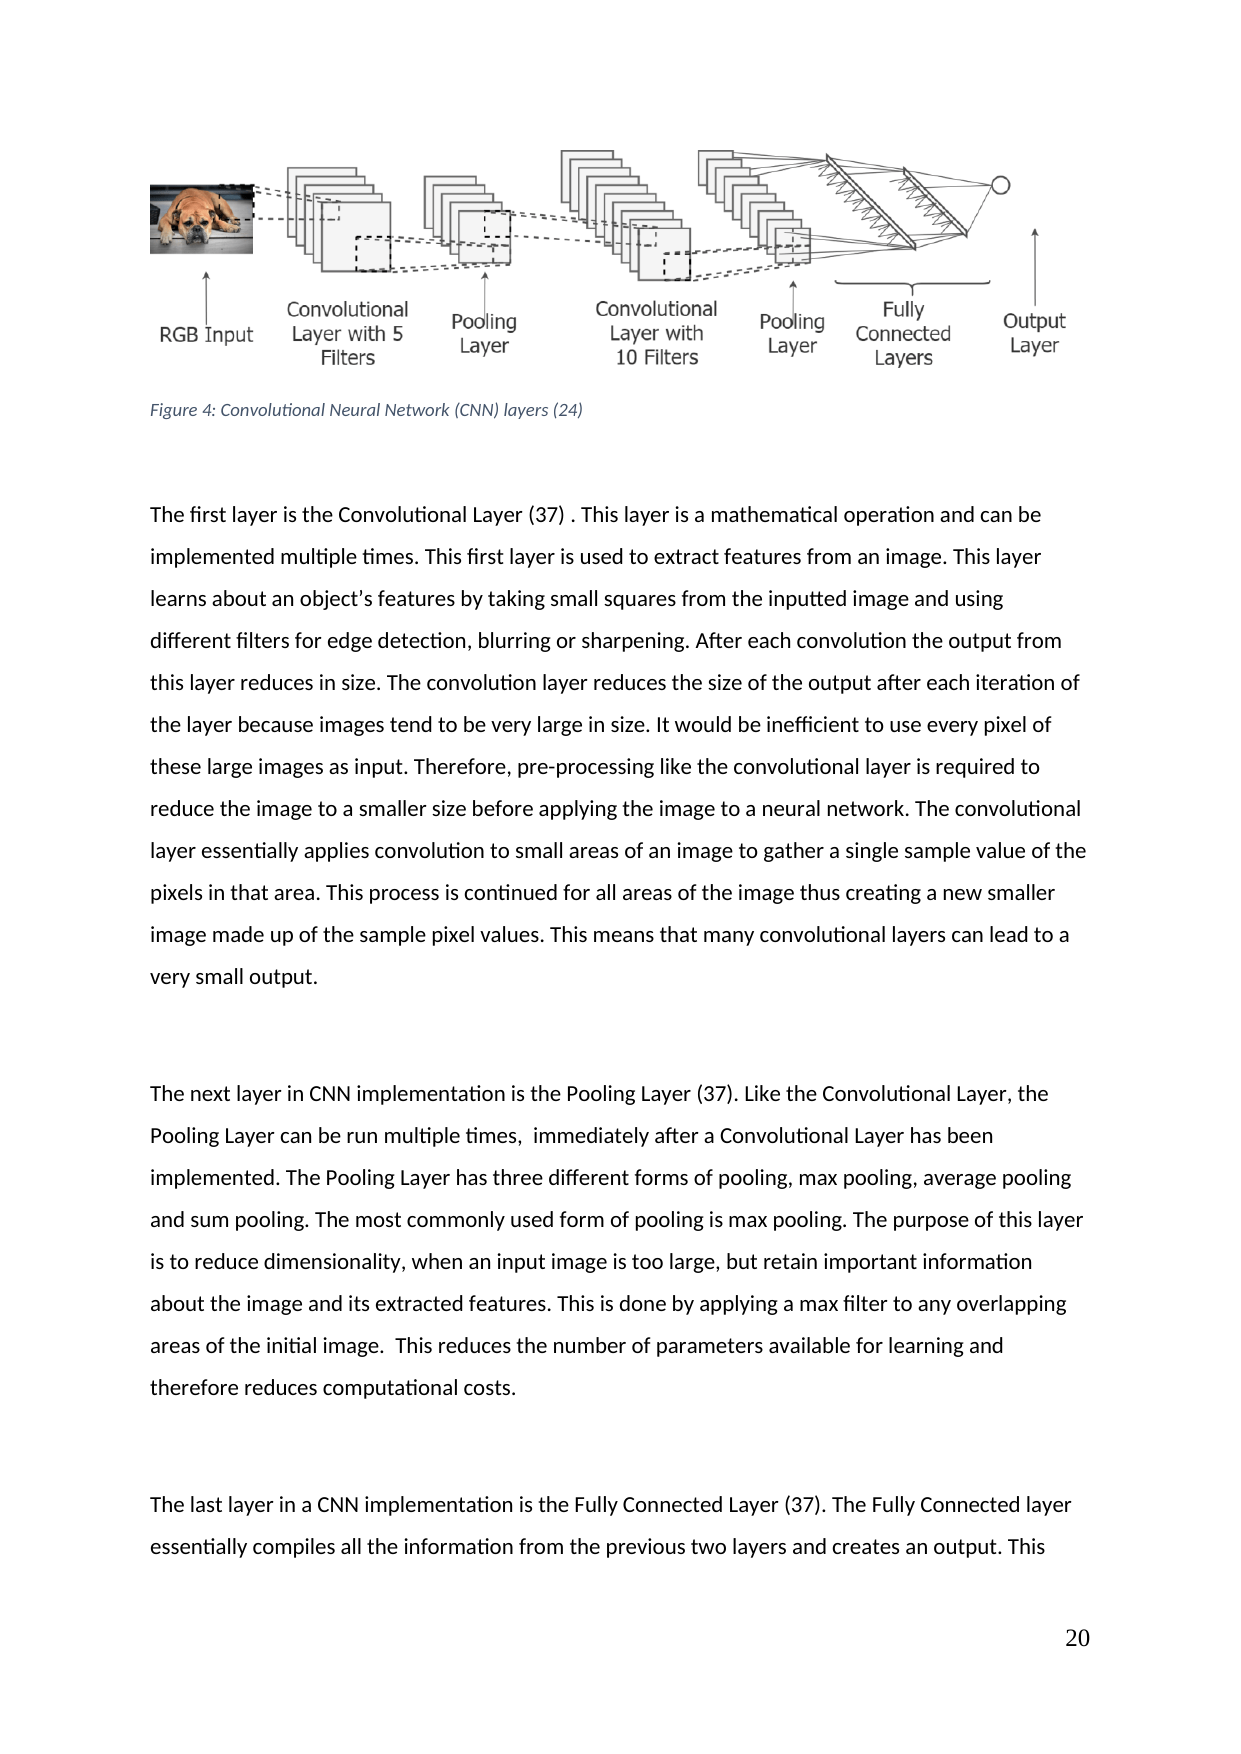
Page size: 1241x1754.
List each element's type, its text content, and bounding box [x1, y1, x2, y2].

text Figure 4: Convolutional Neural Network (CNN) layers (24) [150, 398, 1090, 421]
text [150, 1491, 1090, 1561]
text The next layer in CNN implementation is the Pooling Layer (37). Like the Convolutional Layer, the Pooling Layer can be run multiple times, immediately after a Convolutional Layer has been implemented. The Pooling Layer has three different forms of pooling, max pooling, average pooling and sum pooling. The most commonly used form of pooling is max pooling. The purpose of this layer is to reduce dimensionality, when an input image is too large, but retain important information about the image and its extracted features. This is done by applying a max filter to any overlapping areas of the initial image. This reduces the number of parameters available for learning and therefore reduces computational costs. [150, 1079, 1090, 1401]
text The first layer is the Convolutional Layer (37) . This layer is a mathematical operation and can be implemented multiple times. This first layer is used to extract features from an image. This layer learns about an object’s features by taking small squares from the inputted image and using different filters for edge detection, blurring or sharpening. After each convolution the output from this layer reduces in size. The convolution layer reduces the size of the output after each iteration of the layer because images tend to be very large in size. It would be inefficient to use every pixel of these large images as input. Therefore, pre-processing like the convolutional layer is required to reduce the image to a smaller size before applying the image to a neural network. The convolutional layer essentially applies convolution to small areas of an image to gather a single sample value of the pixels in that area. This process is continued for all areas of the image thus creating a new smaller image made up of the sample pixel values. This means that many convolutional layers can lead to a very small output. [150, 500, 1090, 990]
picture [150, 150, 1091, 368]
